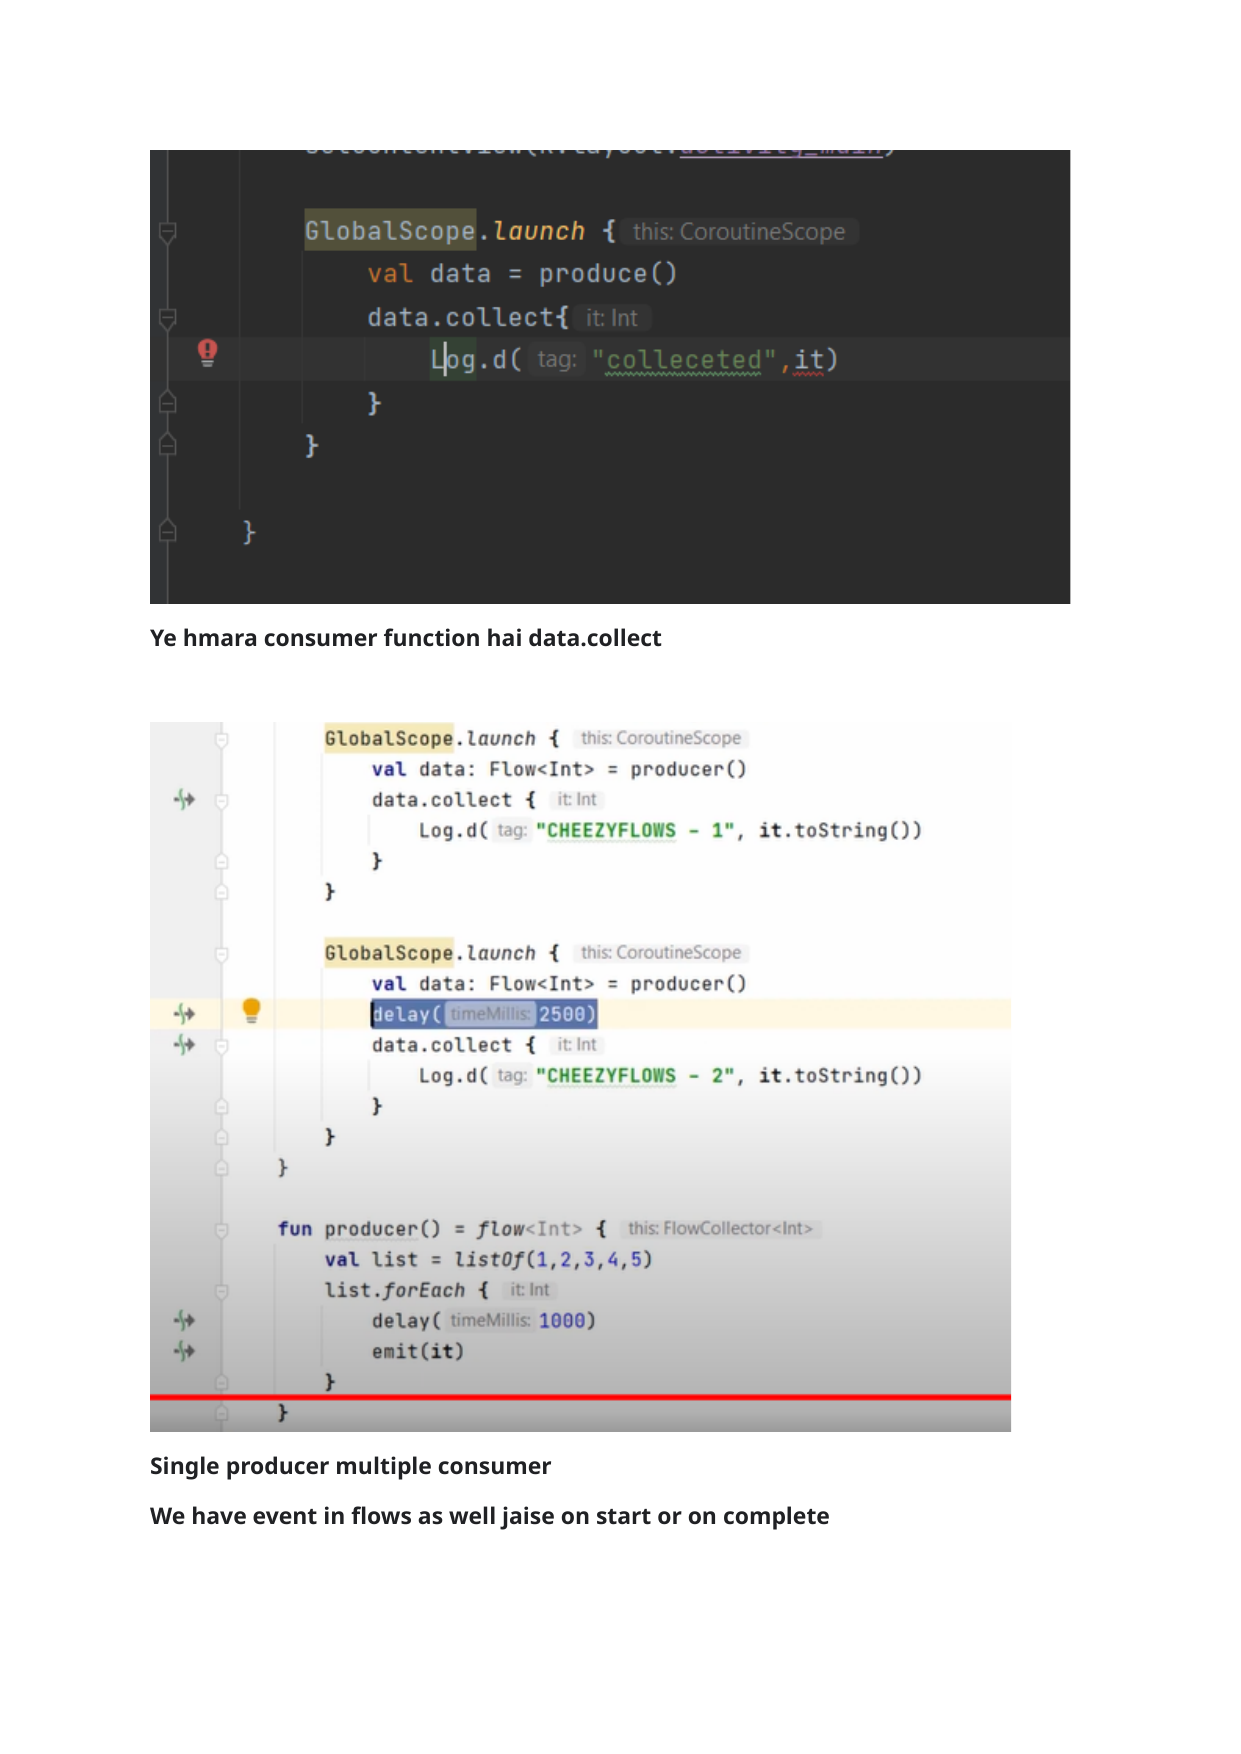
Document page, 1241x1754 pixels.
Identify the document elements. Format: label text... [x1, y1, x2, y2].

picture [150, 722, 1012, 1432]
text Ye hmara consumer function hai data.collect [150, 622, 1090, 653]
picture [150, 150, 1071, 604]
text We have event in flows as well jaise on start or on complete [150, 1500, 1090, 1531]
text Single producer multiple consumer [150, 1450, 1090, 1481]
